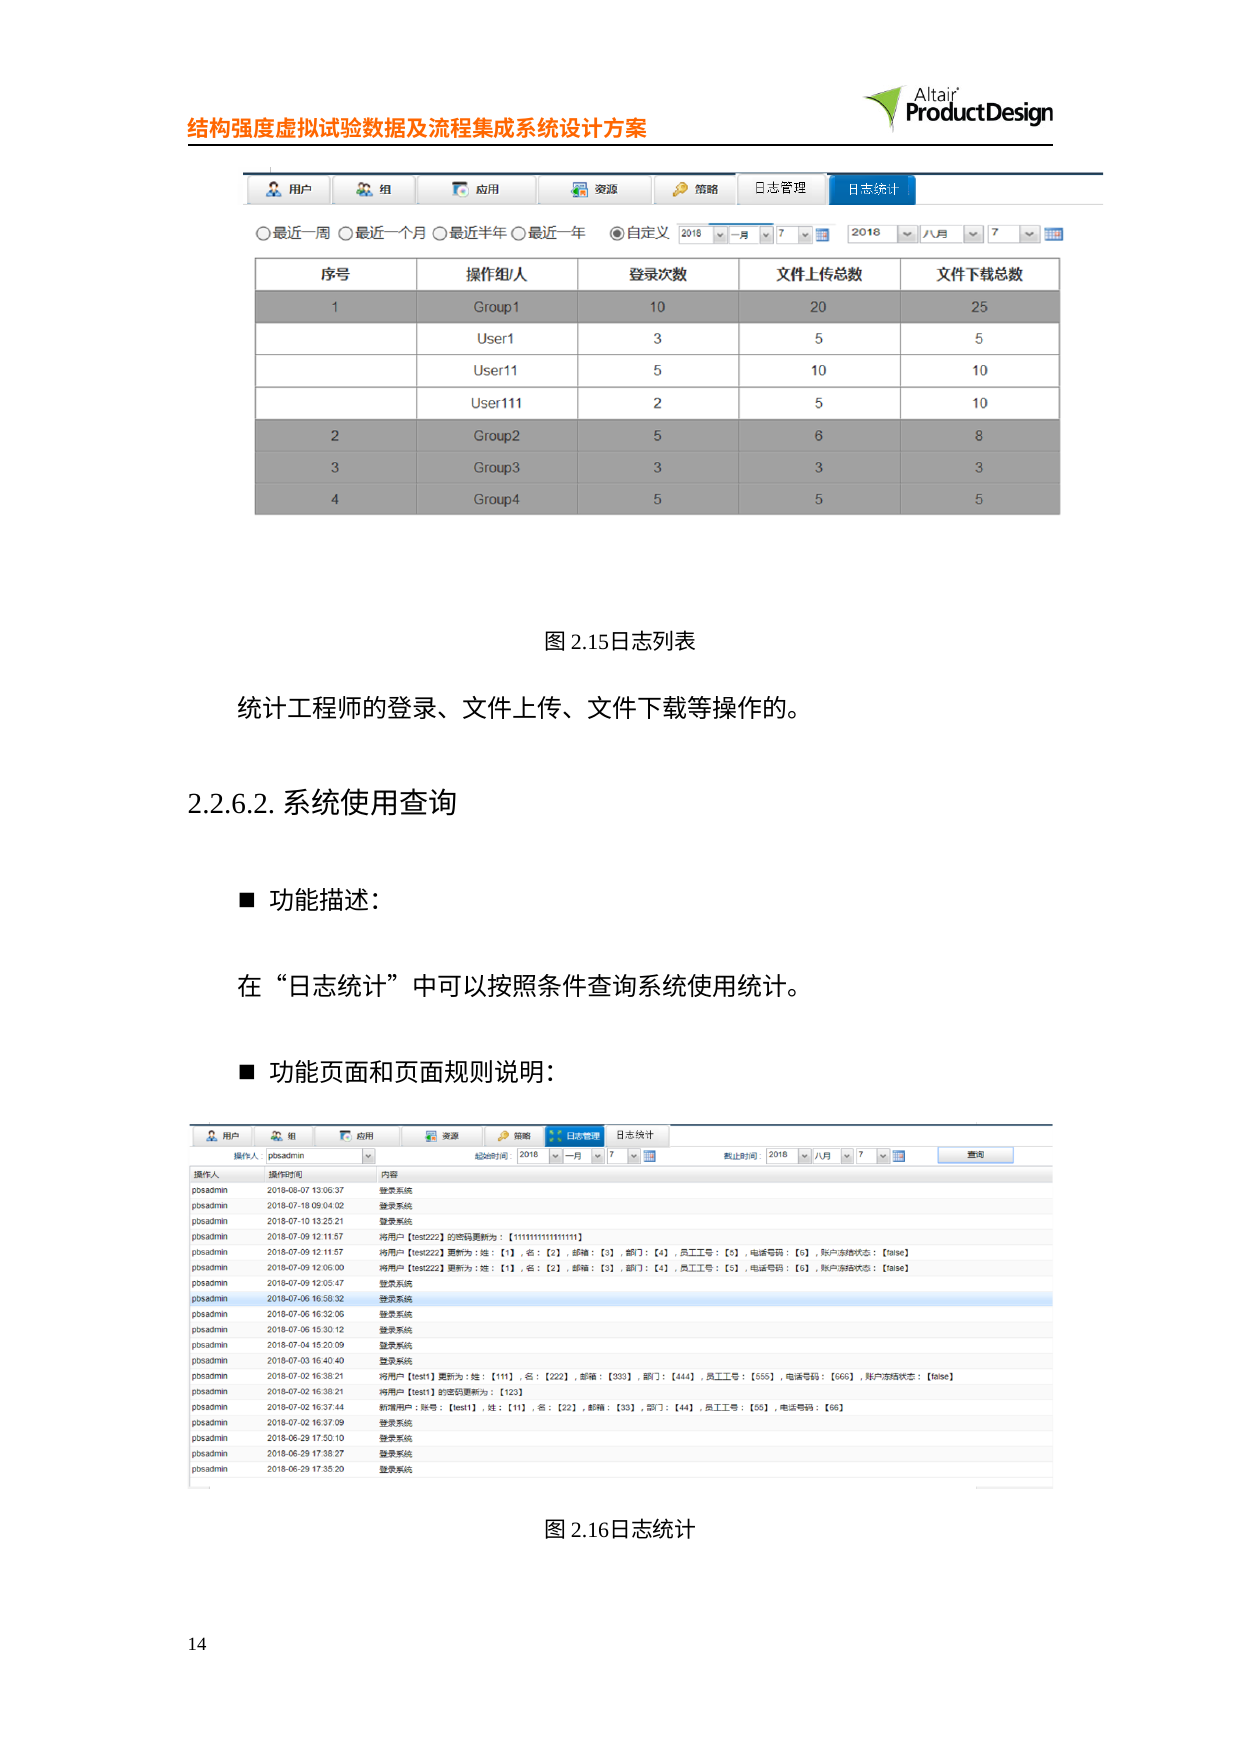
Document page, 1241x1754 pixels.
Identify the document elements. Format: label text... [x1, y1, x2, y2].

text 图 2.16日志统计 [187, 1511, 1053, 1545]
text 统计工程师的登录、文件上传、文件下载等操作的。 [187, 673, 1053, 741]
picture [187, 1122, 1054, 1489]
picture [237, 167, 1104, 591]
text 图 2.15日志列表 [187, 623, 1053, 657]
text 在“日志统计”中可以按照条件查询系统使用统计。 [187, 951, 1053, 1019]
text 功能描述： [187, 865, 1053, 933]
picture [862, 76, 1053, 137]
text 功能页面和页面规则说明： [187, 1037, 1053, 1105]
subtitle 系统使用查询 [187, 767, 1053, 835]
